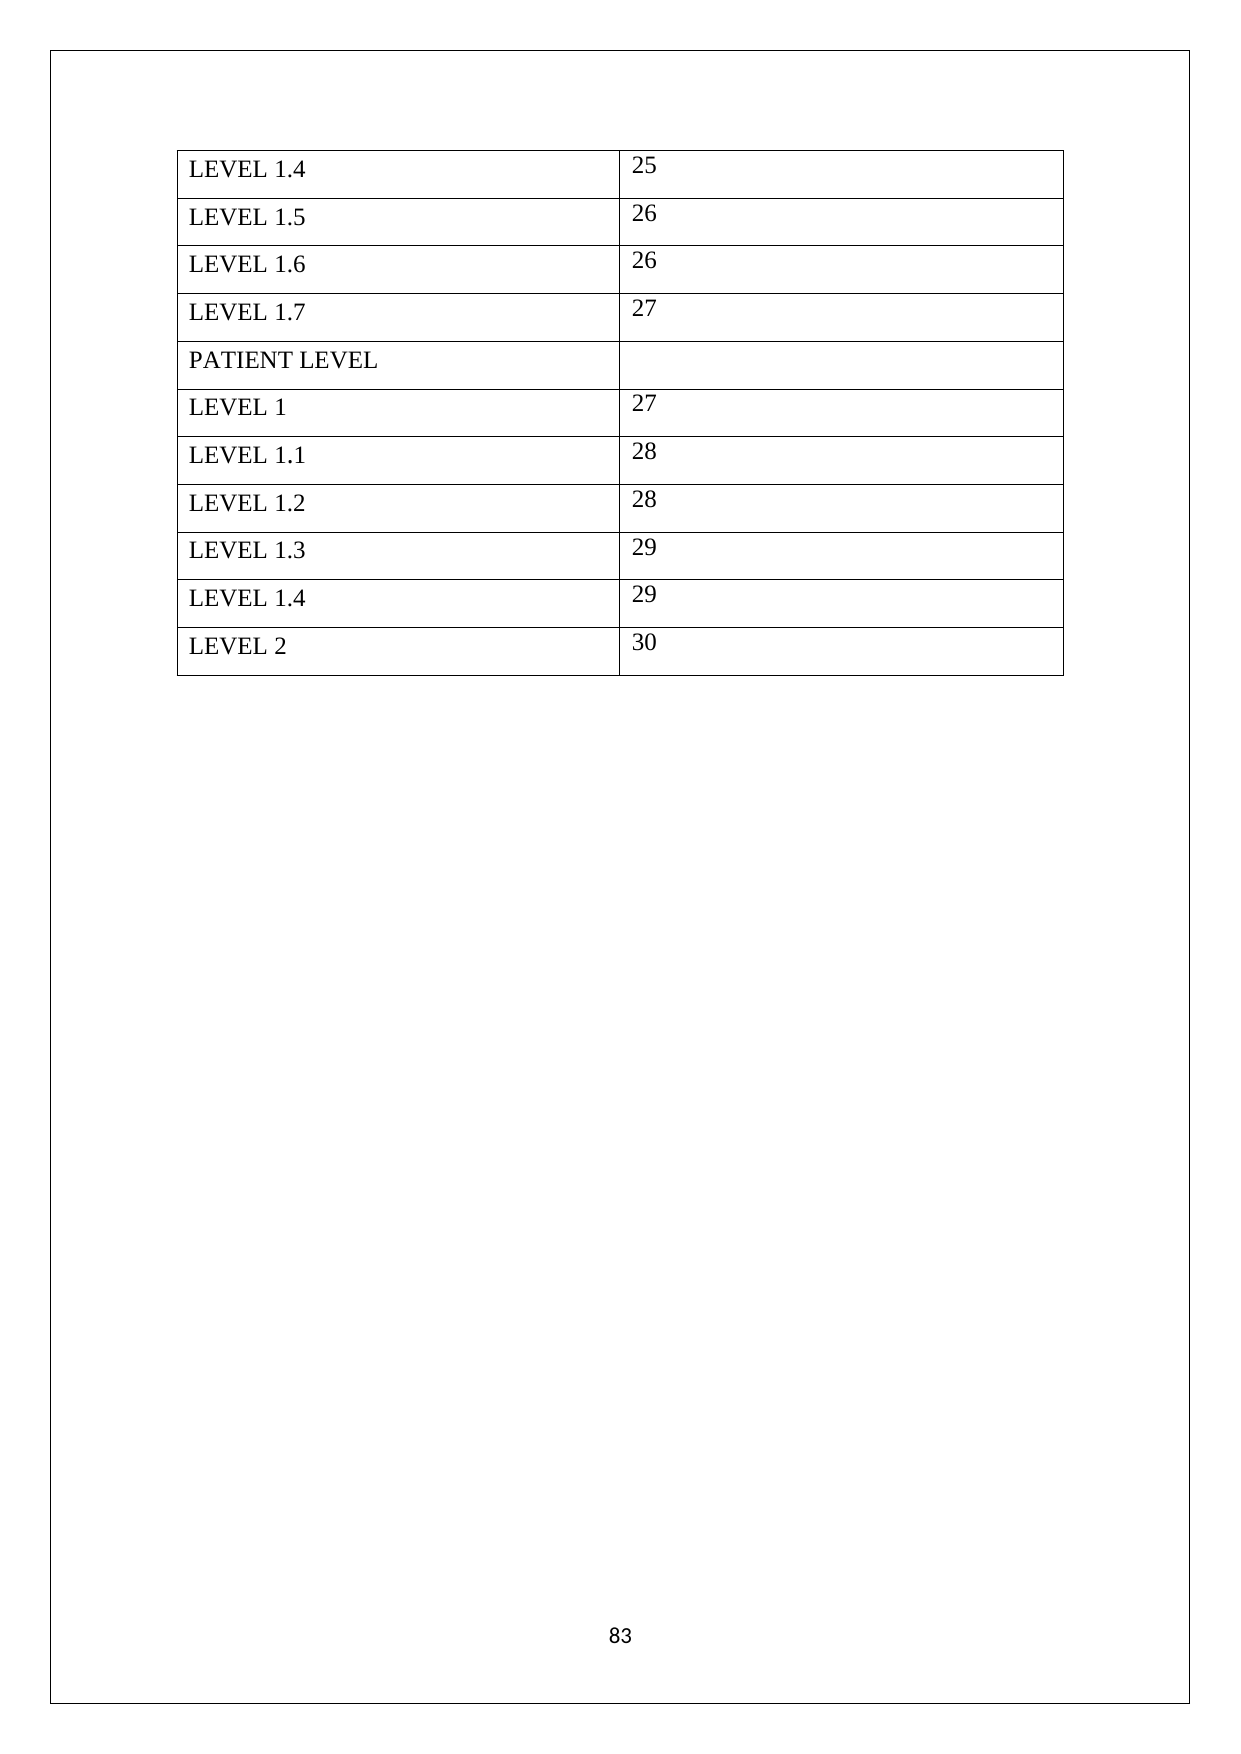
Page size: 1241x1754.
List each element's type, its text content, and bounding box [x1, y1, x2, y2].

table_cell LEVEL 1.6 [178, 246, 619, 293]
table_cell LEVEL 1.2 [178, 485, 619, 532]
table_cell 28 [620, 437, 1063, 484]
table_cell LEVEL 1.4 [178, 151, 619, 198]
table_cell PATIENT LEVEL [178, 342, 619, 388]
table_cell 26 [620, 199, 1063, 245]
table_cell LEVEL 1.7 [178, 294, 619, 341]
table_cell 27 [620, 294, 1063, 341]
table_cell [620, 342, 1063, 388]
table_cell 28 [620, 485, 1063, 532]
table_cell 29 [620, 533, 1063, 579]
table_cell 26 [620, 246, 1063, 293]
table_cell LEVEL 1 [178, 390, 619, 436]
table_cell 25 [620, 151, 1063, 198]
table_cell LEVEL 1.5 [178, 199, 619, 245]
table_cell 29 [620, 580, 1063, 627]
table_cell 27 [620, 390, 1063, 436]
table_cell LEVEL 1.4 [178, 580, 619, 627]
table_cell LEVEL 1.1 [178, 437, 619, 484]
table_cell LEVEL 2 [178, 628, 619, 675]
table_cell 30 [620, 628, 1063, 675]
table_cell LEVEL 1.3 [178, 533, 619, 579]
